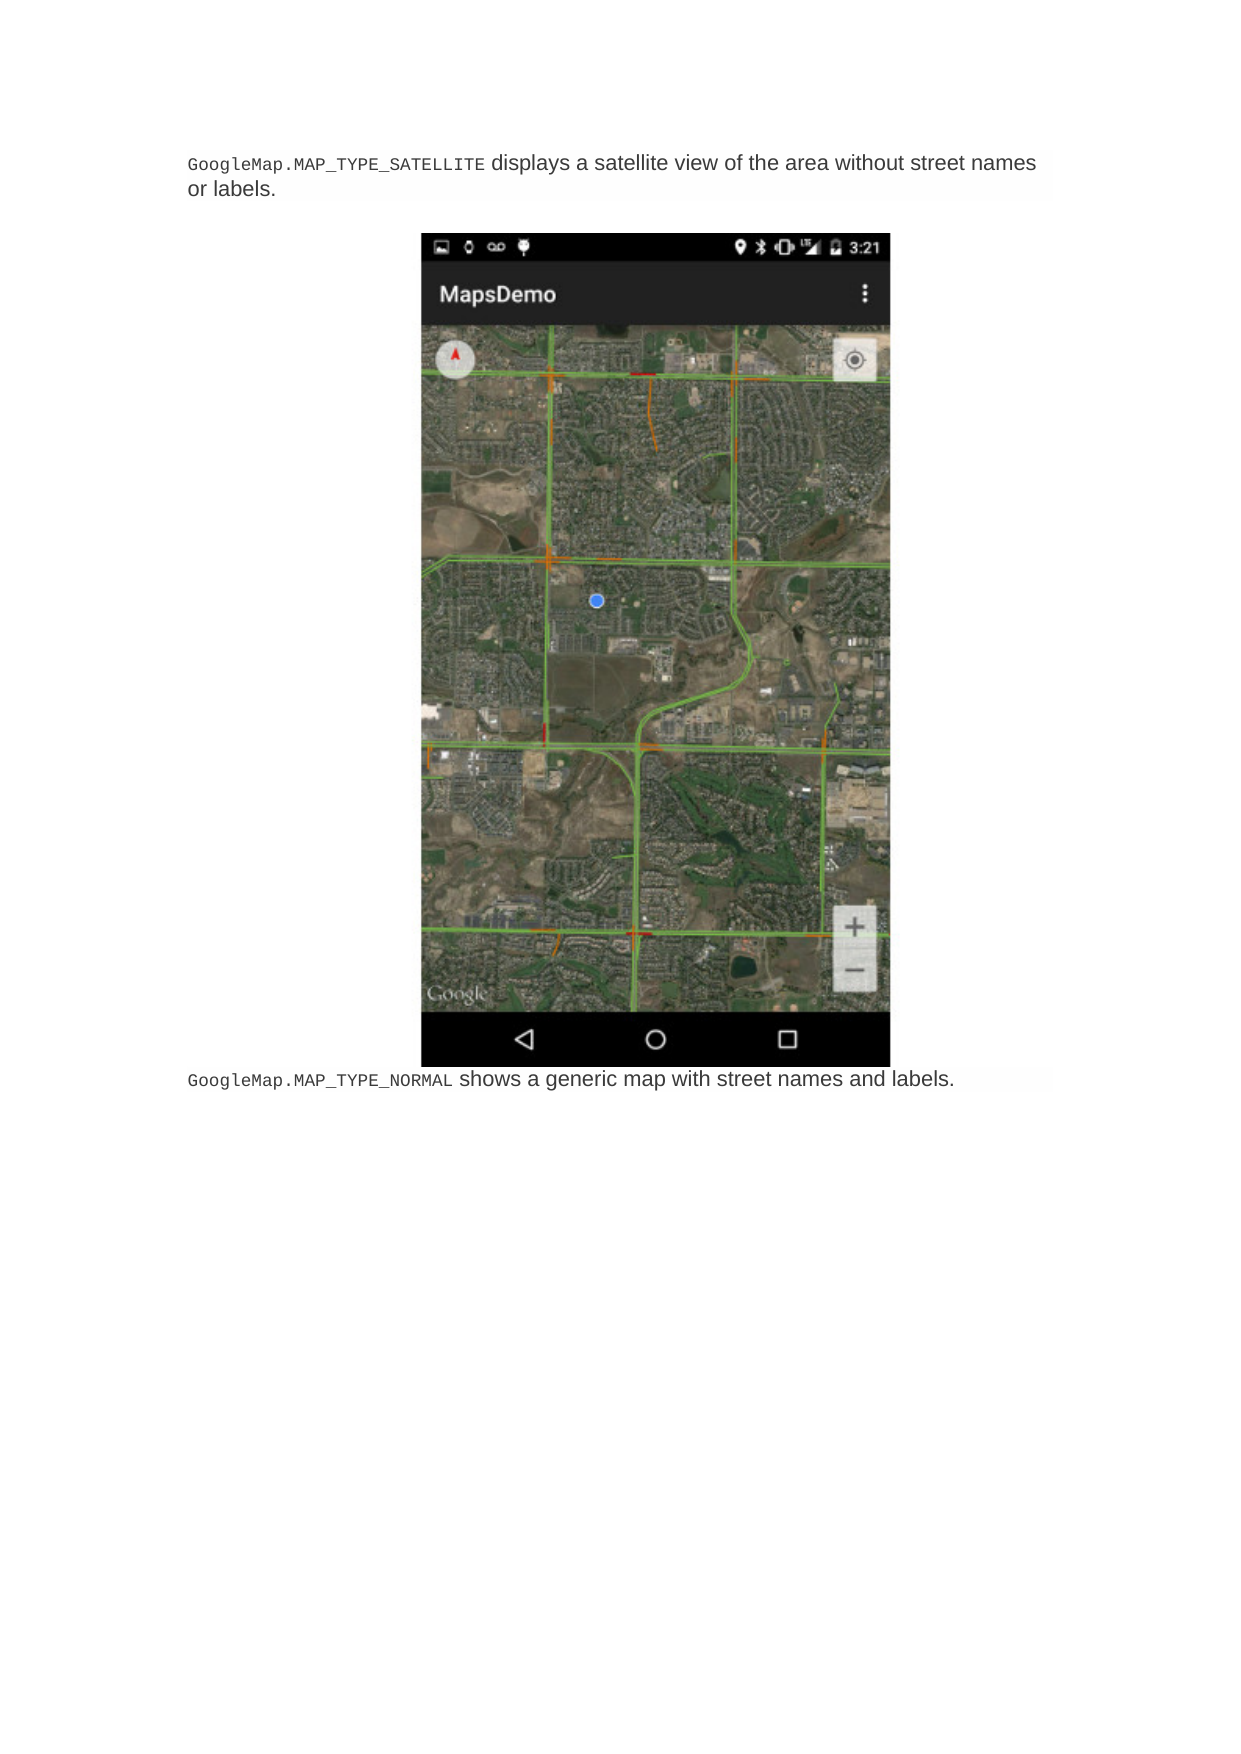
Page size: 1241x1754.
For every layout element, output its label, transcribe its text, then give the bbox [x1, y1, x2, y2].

picture [187, 233, 1125, 1067]
text GoogleMap.MAP_TYPE_NORMAL shows a generic map with street names and labels. [187, 1067, 1053, 1092]
text GoogleMap.MAP_TYPE_SATELLITE displays a satellite view of the area without street names or labels. [187, 150, 1053, 201]
